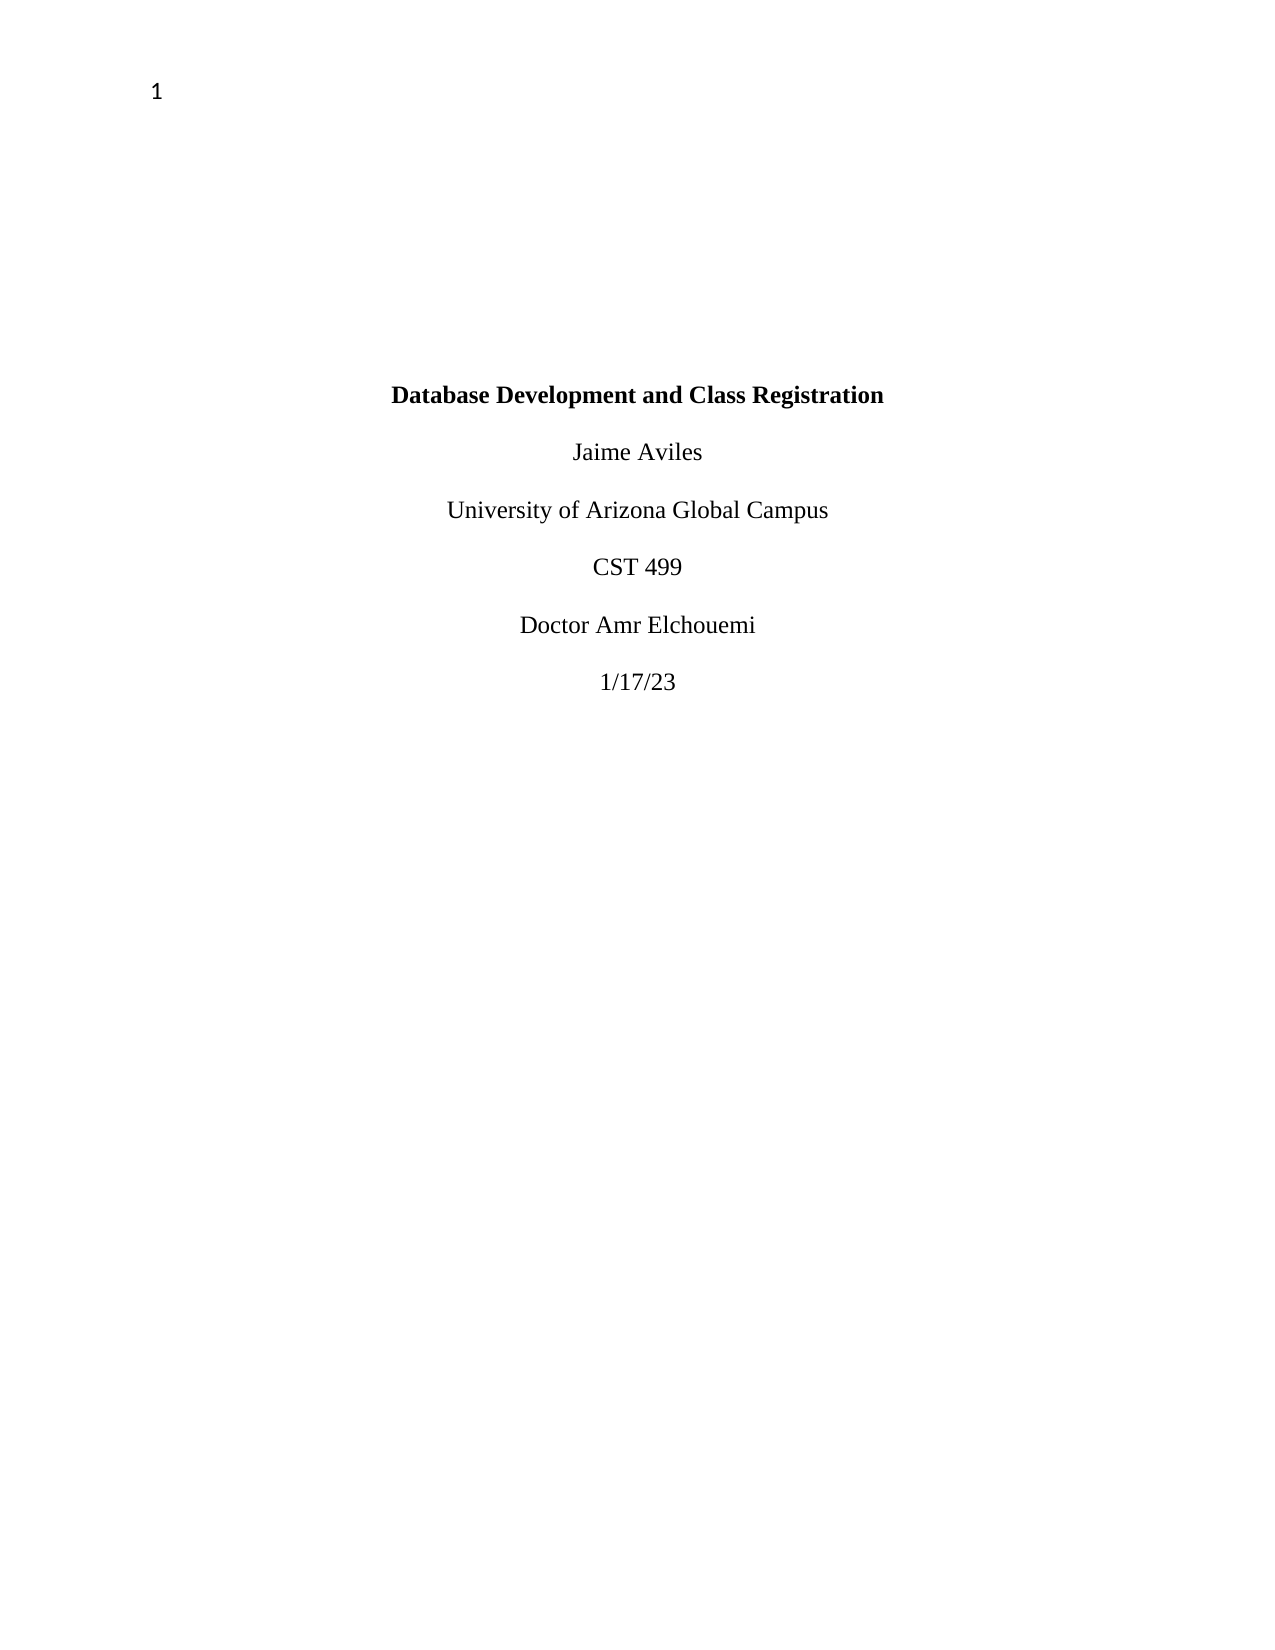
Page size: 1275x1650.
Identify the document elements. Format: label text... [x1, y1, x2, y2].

text University of Arizona Global Campus [150, 495, 1125, 524]
text Database Development and Class Registration [150, 380, 1125, 409]
text 1/17/23 [150, 667, 1125, 696]
text Doctor Amr Elchouemi [150, 610, 1125, 639]
text Jaime Aviles [150, 437, 1125, 466]
text CST 499 [150, 552, 1125, 581]
